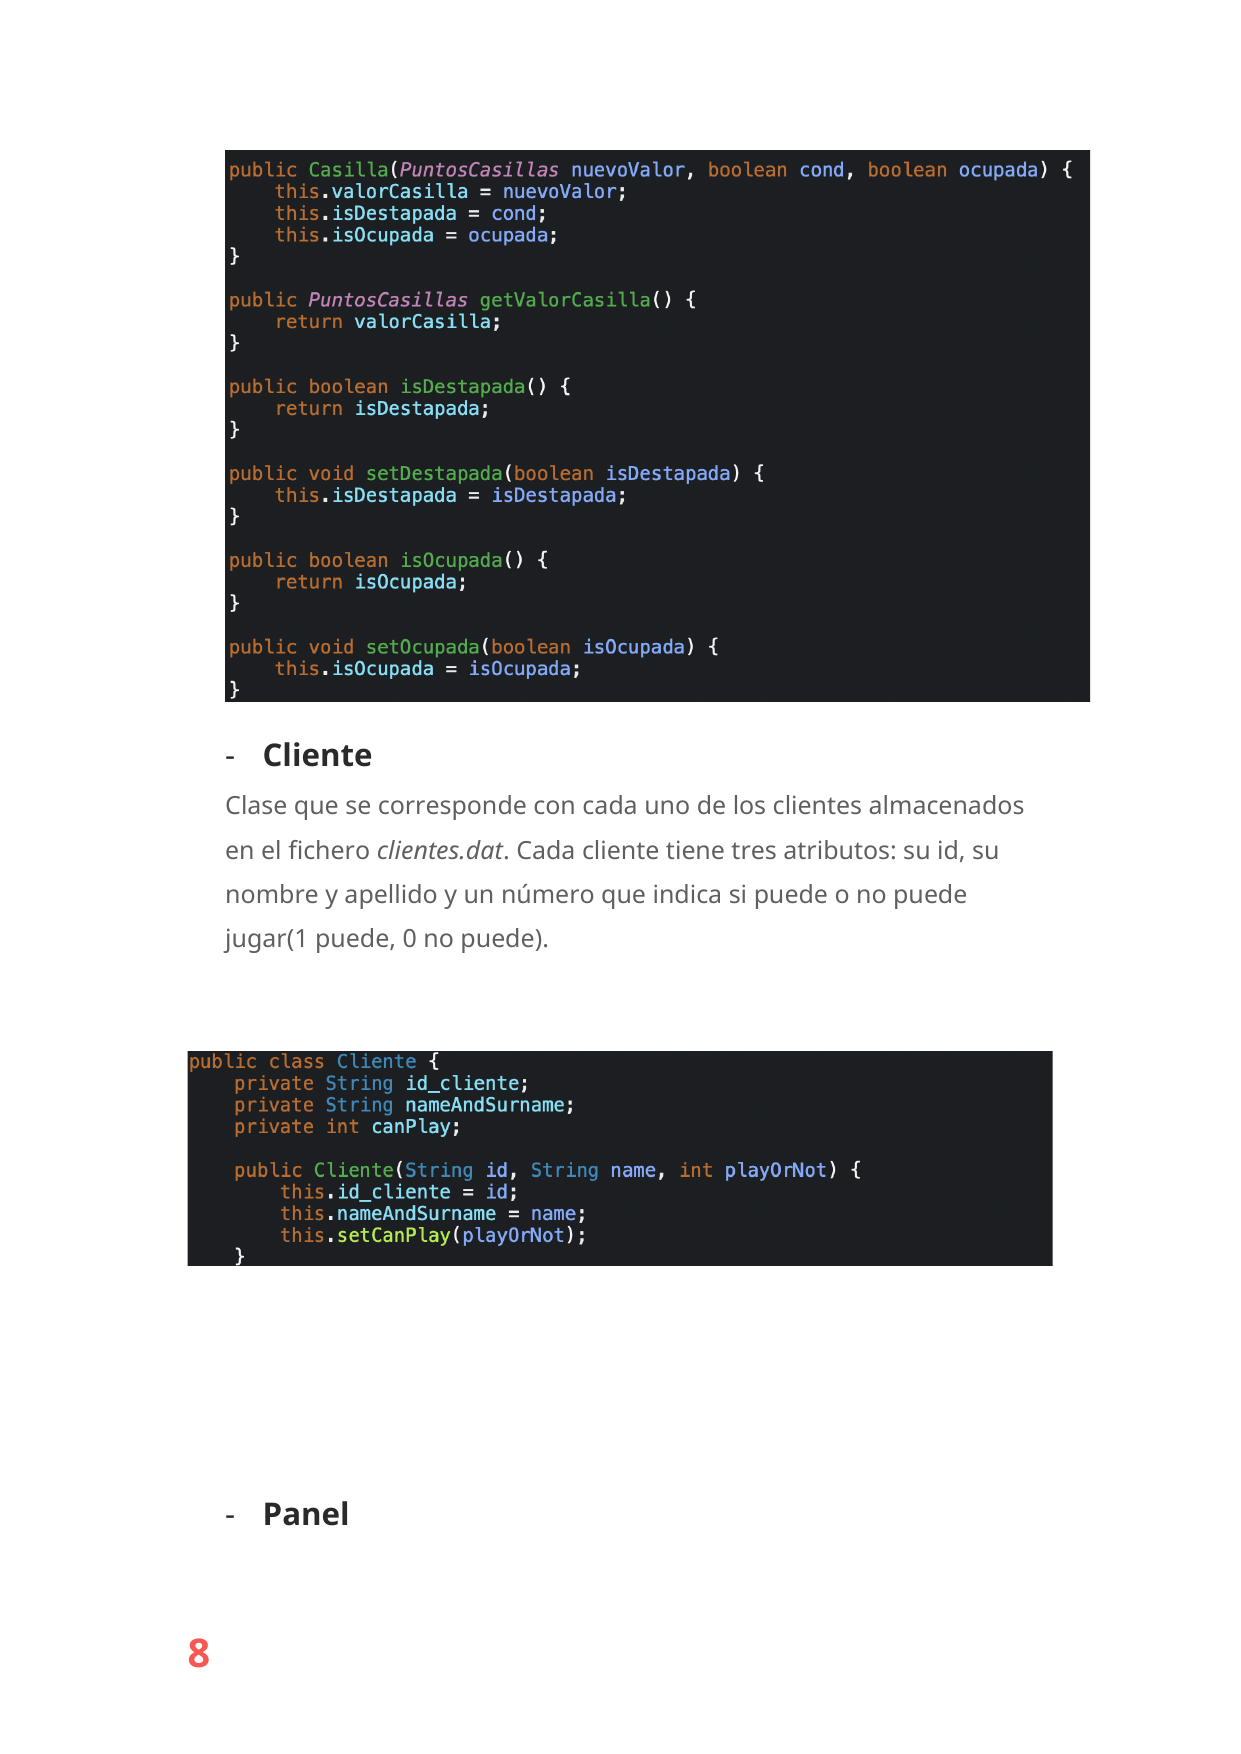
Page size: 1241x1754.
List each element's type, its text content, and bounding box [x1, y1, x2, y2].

picture [225, 150, 1091, 702]
list Cliente [225, 733, 1053, 775]
text Clase que se corresponde con cada uno de los clientes almacenados en el fichero clientes.dat. Cada cliente tiene tres atributos: su id, su nombre y apellido y un número que indica si puede o no puede jugar(1 puede, 0 no puede). [225, 788, 1053, 955]
list Panel [225, 1492, 1053, 1535]
picture [187, 1051, 1053, 1266]
